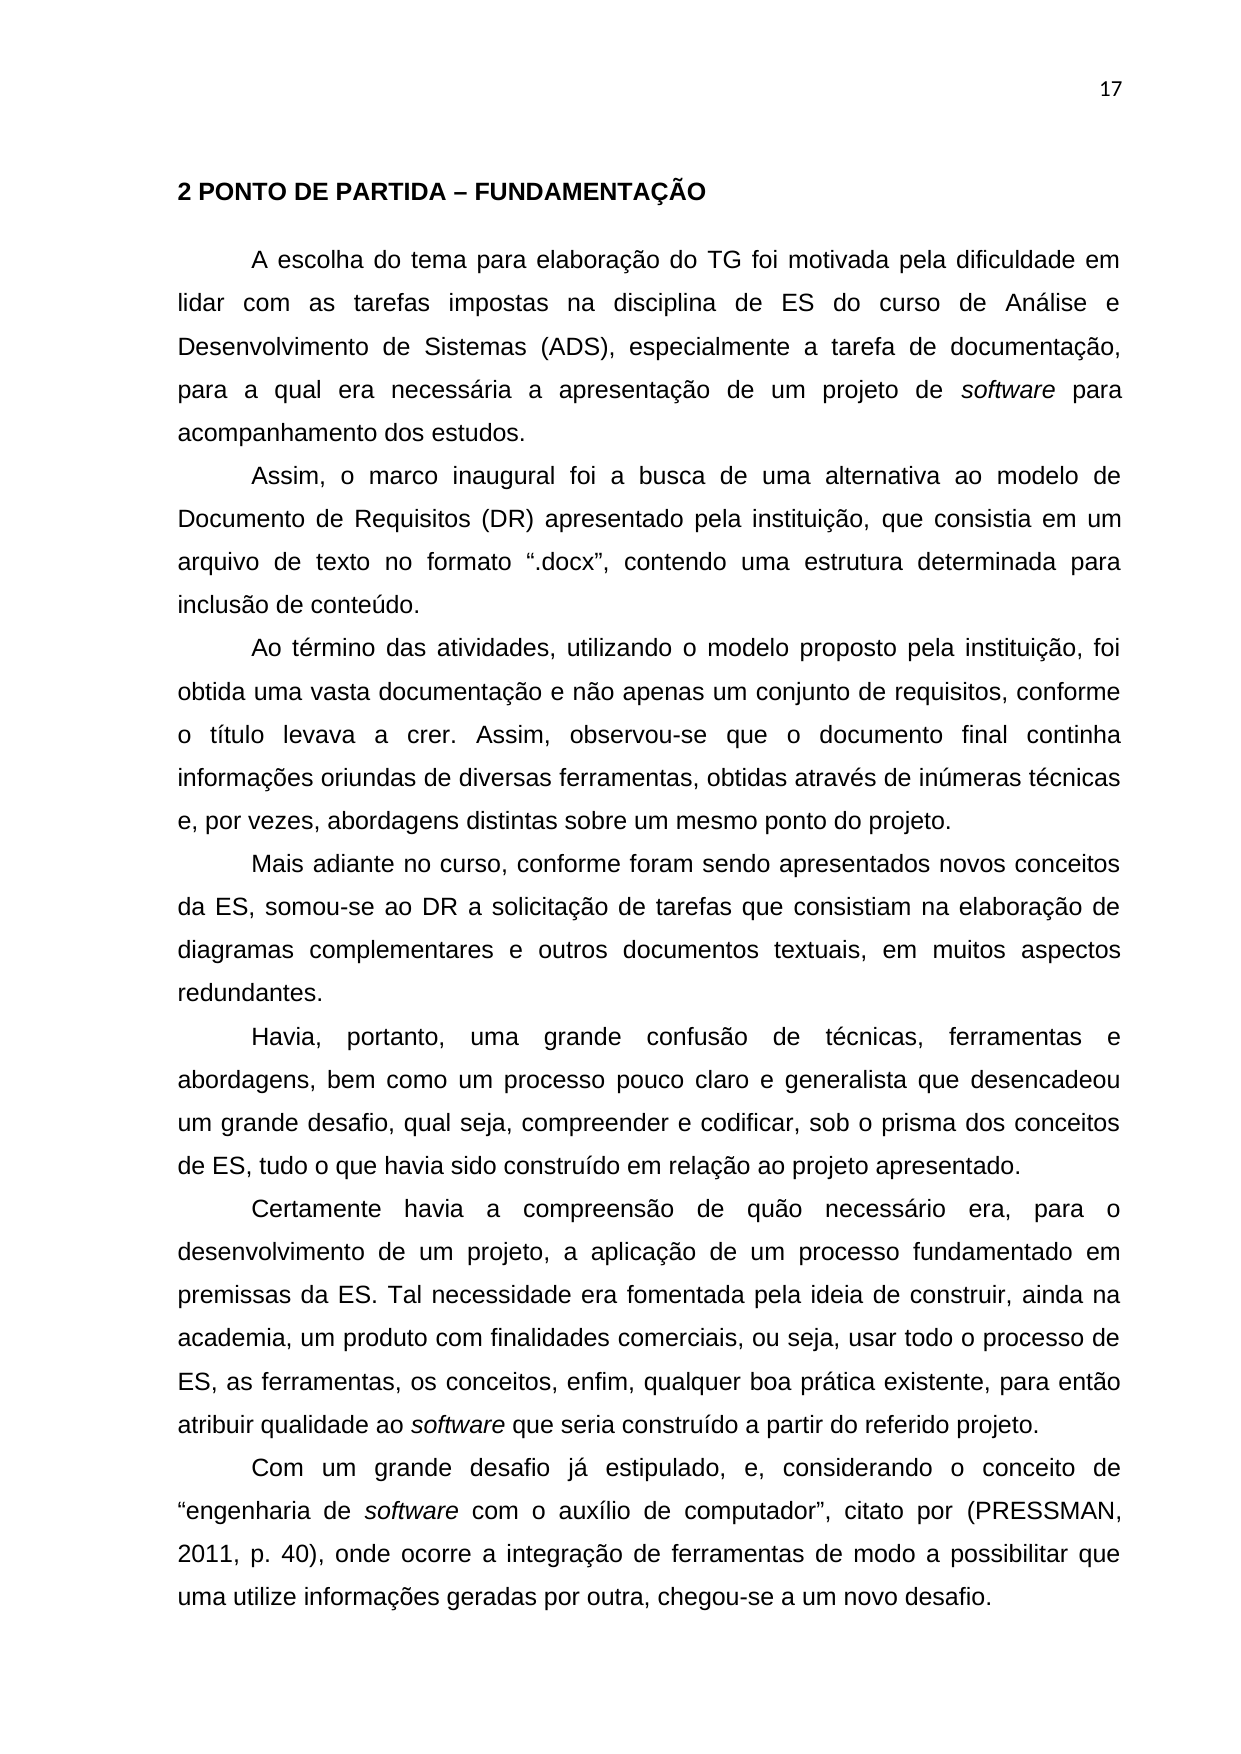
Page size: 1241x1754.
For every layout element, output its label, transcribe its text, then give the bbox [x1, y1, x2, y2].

text Havia, portanto, uma grande confusão de técnicas, ferramentas e abordagens, bem como um processo pouco claro e generalista que desencadeou um grande desafio, qual seja, compreender e codificar, sob o prisma dos conceitos de ES, tudo o que havia sido construído em relação ao projeto apresentado. [177, 1022, 1122, 1180]
text Mais adiante no curso, conforme foram sendo apresentados novos conceitos da ES, somou-se ao DR a solicitação de tarefas que consistiam na elaboração de diagramas complementares e outros documentos textuais, em muitos aspectos redundantes. [177, 849, 1122, 1007]
text Assim, o marco inaugural foi a busca de uma alternativa ao modelo de Documento de Requisitos (DR) apresentado pela instituição, que consistia em um arquivo de texto no formato “.docx”, contendo uma estrutura determinada para inclusão de conteúdo. [177, 461, 1122, 619]
text A escolha do tema para elaboração do TG foi motivada pela dificuldade em lidar com as tarefas impostas na disciplina de ES do curso de Análise e Desenvolvimento de Sistemas (ADS), especialmente a tarefa de documentação, para a qual era necessária a apresentação de um projeto de software para acompanhamento dos estudos. [177, 245, 1122, 447]
text Certamente havia a compreensão de quão necessário era, para o desenvolvimento de um projeto, a aplicação de um processo fundamentado em premissas da ES. Tal necessidade era fomentada pela ideia de construir, ainda na academia, um produto com finalidades comerciais, ou seja, usar todo o processo de ES, as ferramentas, os conceitos, enfim, qualquer boa prática existente, para então atribuir qualidade ao software que seria construído a partir do referido projeto. [177, 1194, 1122, 1438]
text PONTO DE PARTIDA – FUNDAMENTAÇÃO [177, 177, 1122, 206]
text Com um grande desafio já estipulado, e, considerando o conceito de “engenharia de software com o auxílio de computador”, citato por , onde ocorre a integração de ferramentas de modo a possibilitar que uma utilize informações geradas por outra, chegou-se a um novo desafio. [177, 1453, 1122, 1611]
text Ao término das atividades, utilizando o modelo proposto pela instituição, foi obtida uma vasta documentação e não apenas um conjunto de requisitos, conforme o título levava a crer. Assim, observou-se que o documento final continha informações oriundas de diversas ferramentas, obtidas através de inúmeras técnicas e, por vezes, abordagens distintas sobre um mesmo ponto do projeto. [177, 633, 1122, 835]
